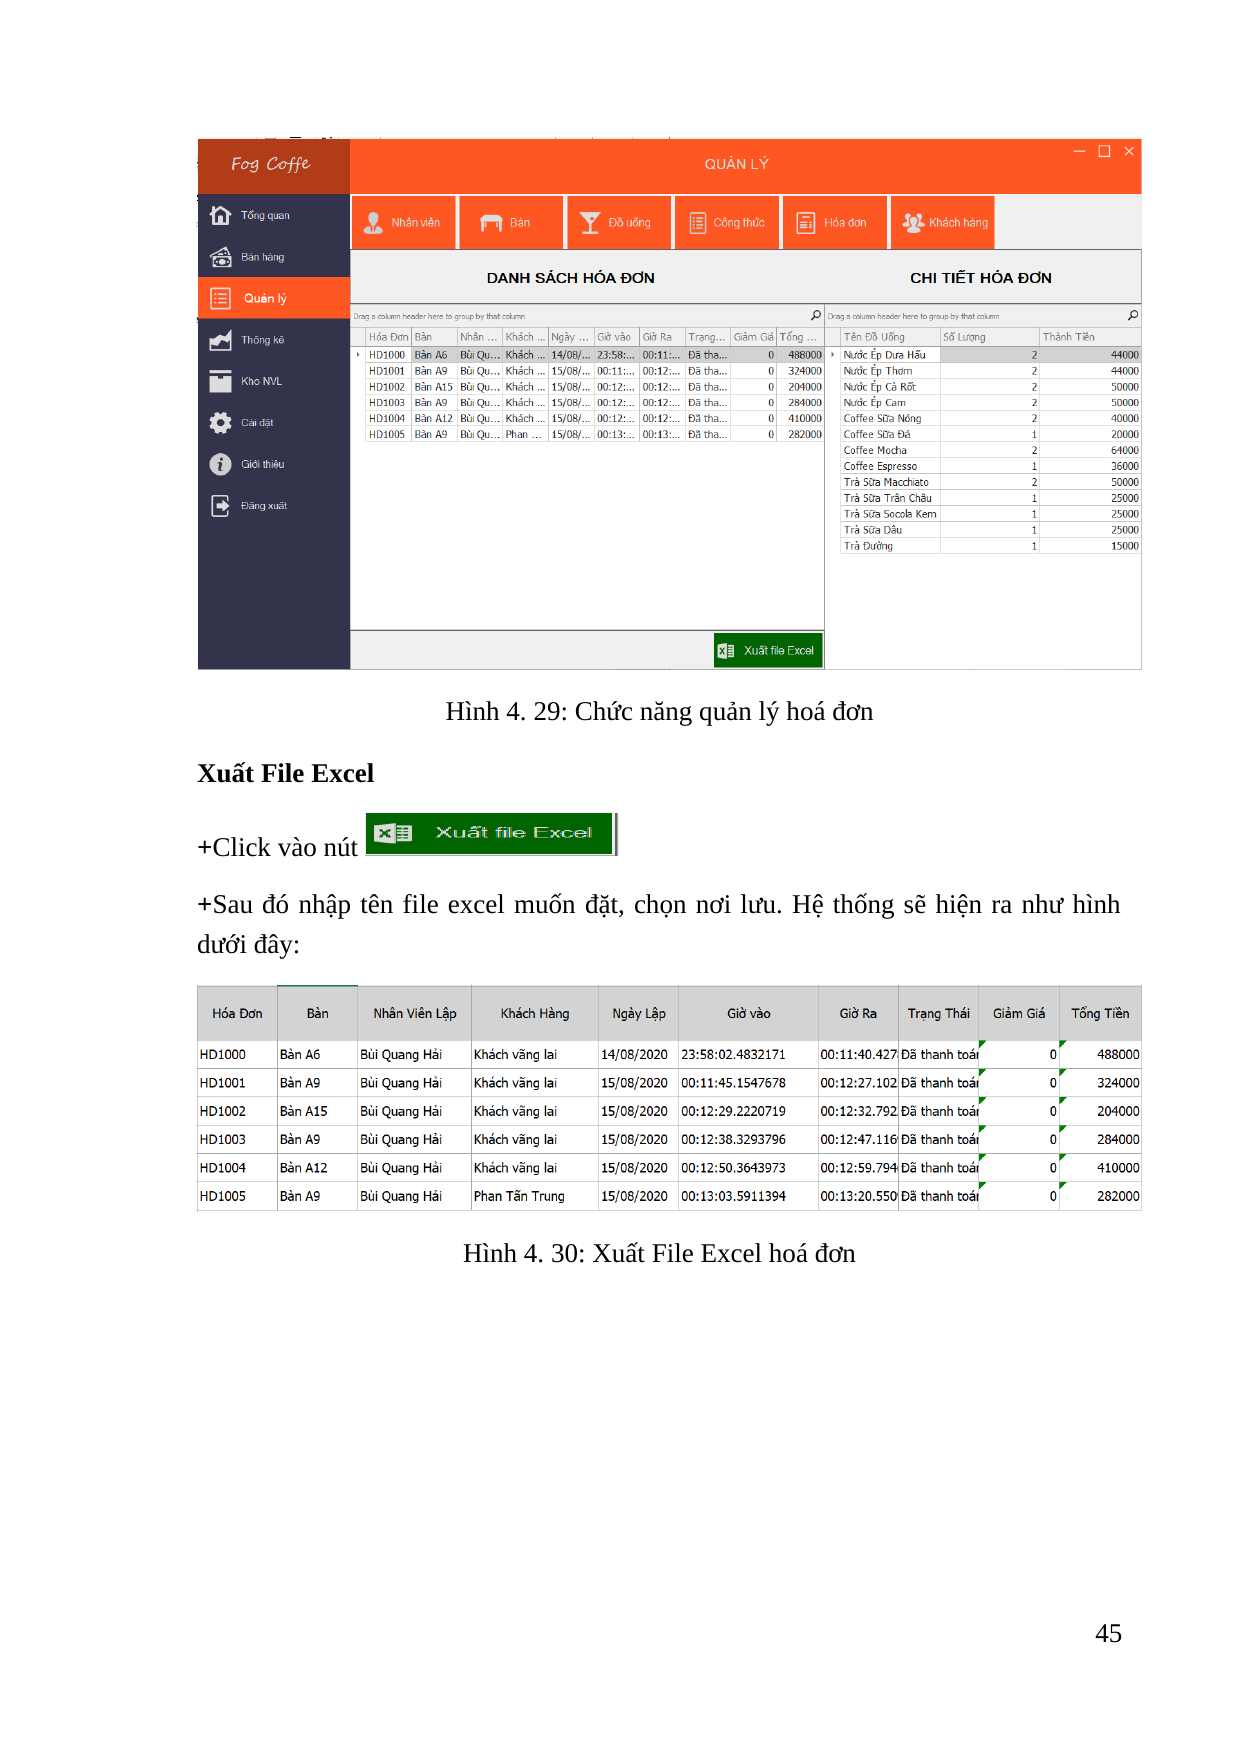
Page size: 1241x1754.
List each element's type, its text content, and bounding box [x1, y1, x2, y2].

text Hình 4. 30: Xuất File Excel hoá đơn [197, 1238, 1122, 1269]
picture [196, 985, 1142, 1212]
text +Sau đó nhập tên file excel muốn đặt, chọn nơi lưu. Hệ thống sẽ hiện ra như hình dưới đây: [197, 888, 1122, 959]
text Xuất File Excel [197, 757, 1122, 788]
text Hình 4. 29: Chức năng quản lý hoá đơn [197, 695, 1122, 727]
picture [196, 137, 1142, 670]
text +Click vào nút [197, 814, 1122, 862]
picture [365, 813, 619, 856]
